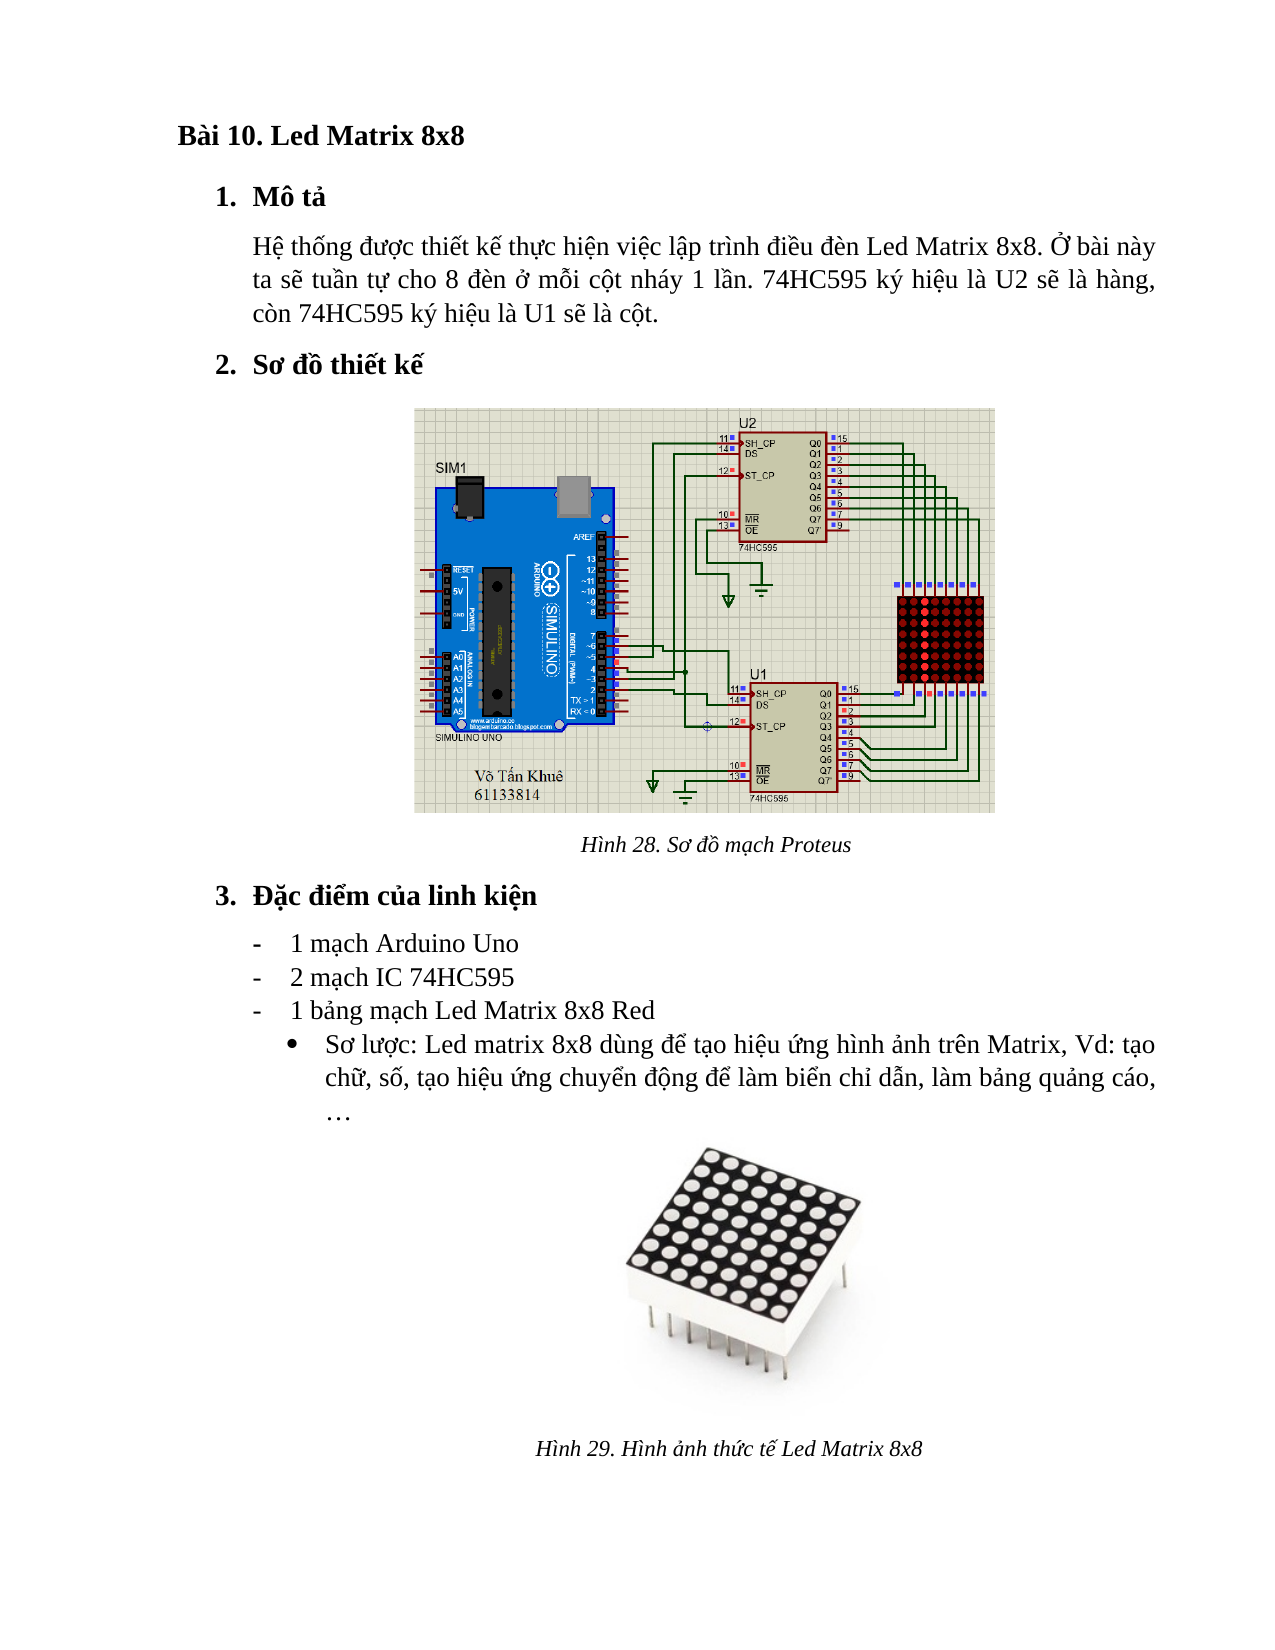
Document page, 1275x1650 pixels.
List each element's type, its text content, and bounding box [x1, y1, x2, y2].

subtitle Bài 10. Led Matrix 8x8 [177, 118, 1157, 152]
list Sơ lược: Led matrix 8x8 dùng để tạo hiệu ứng hình ảnh trên Matrix, Vd: tạo chữ, số, tạo hiệu ứng chuyển động để làm biển chỉ dẫn, làm bảng quảng cáo,… [287, 1028, 1157, 1126]
text Hệ thống được thiết kế thực hiện việc lập trình điều đèn Led Matrix 8x8. Ở bài này ta sẽ tuần tự cho 8 đèn ở mỗi cột nháy 1 lần. 74HC595 ký hiệu là U2 sẽ là hàng, còn 74HC595 ký hiệu là U1 sẽ là cột. [252, 229, 1157, 328]
subtitle Sơ đồ thiết kế [215, 347, 1157, 380]
text 1 mạch Arduino Uno [252, 927, 1157, 958]
subtitle Mô tả [215, 179, 1157, 213]
text Hình 29. Hình ảnh thức tế Led Matrix 8x8 [228, 1435, 1157, 1461]
subtitle Đặc điểm của linh kiện [215, 878, 1157, 912]
text 1 bảng mạch Led Matrix 8x8 Red [252, 994, 1157, 1025]
text Hình 28. Sơ đồ mạch Proteus [552, 831, 1157, 858]
picture [608, 1128, 890, 1420]
text 2 mạch IC 74HC595 [252, 961, 1157, 992]
picture [414, 408, 995, 813]
